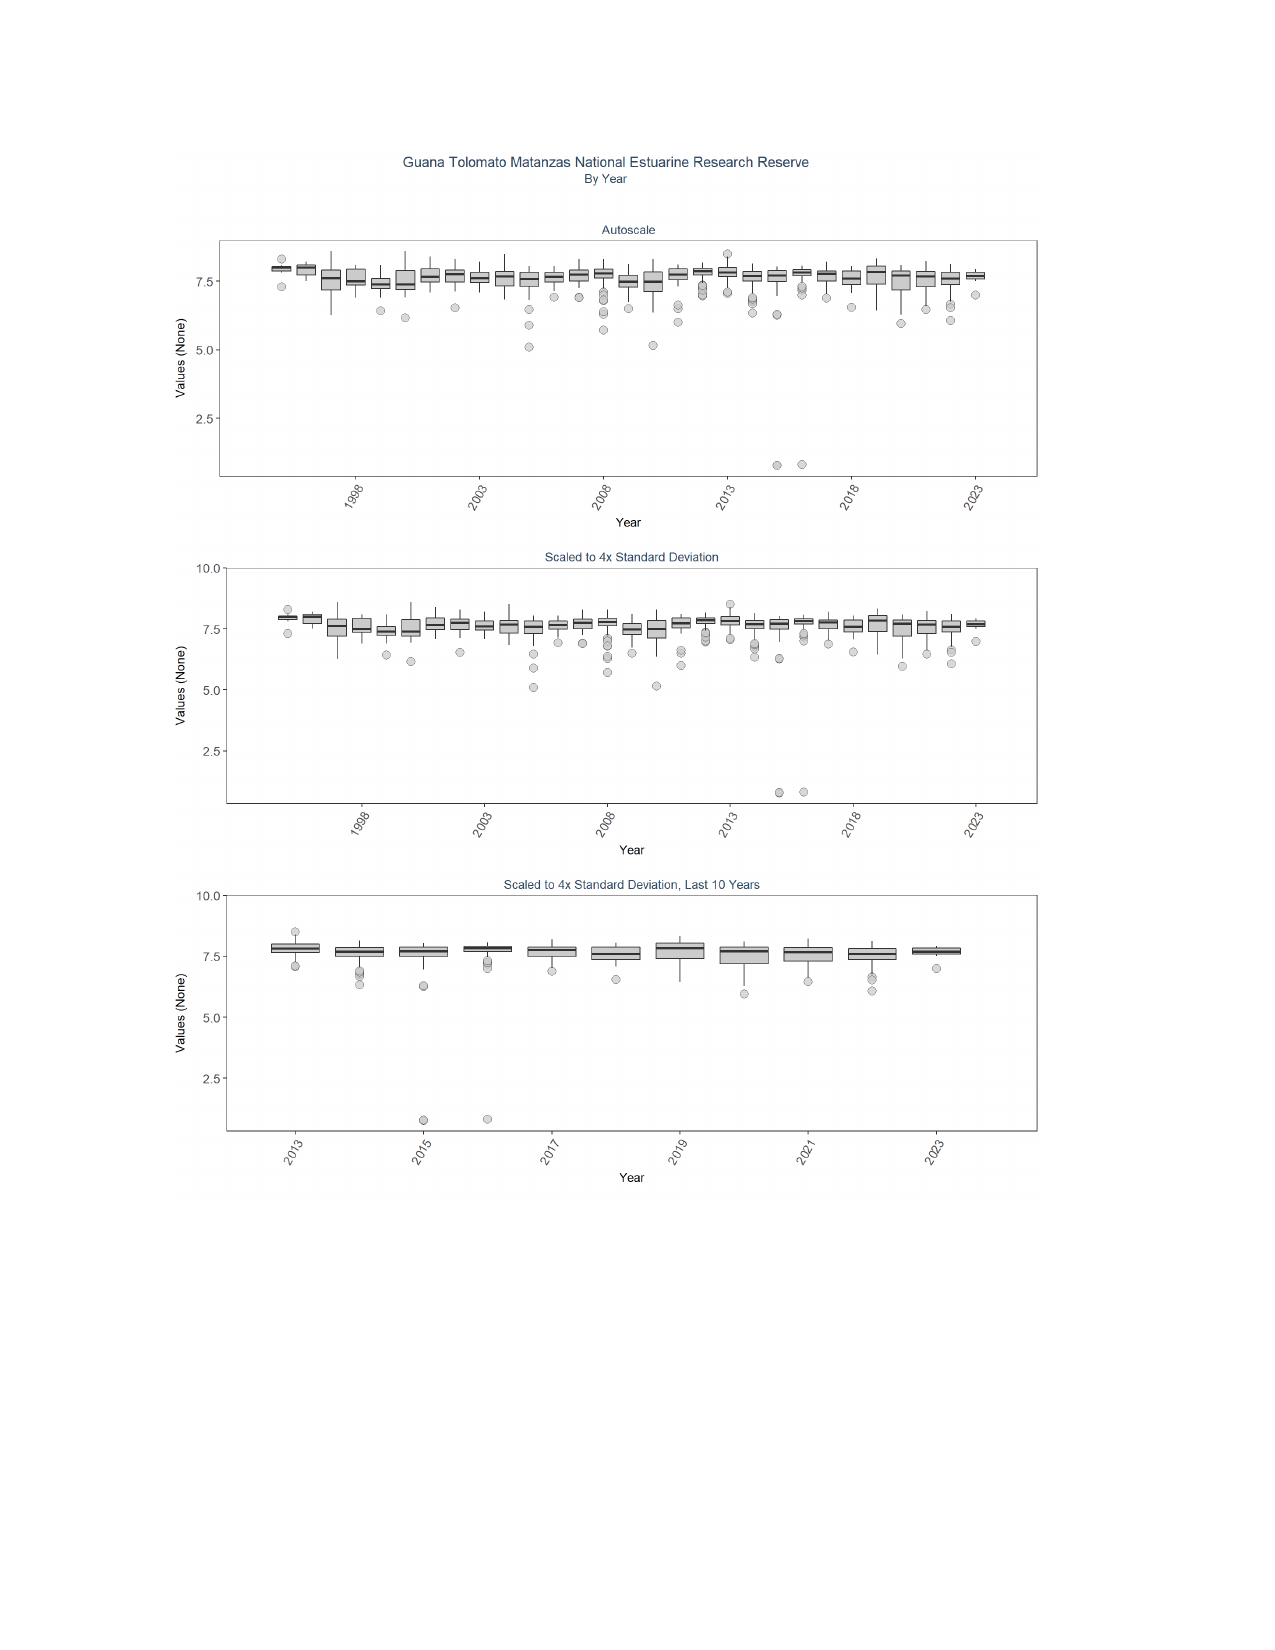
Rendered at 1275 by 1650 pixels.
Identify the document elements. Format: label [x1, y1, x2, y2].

picture [168, 150, 1044, 1200]
